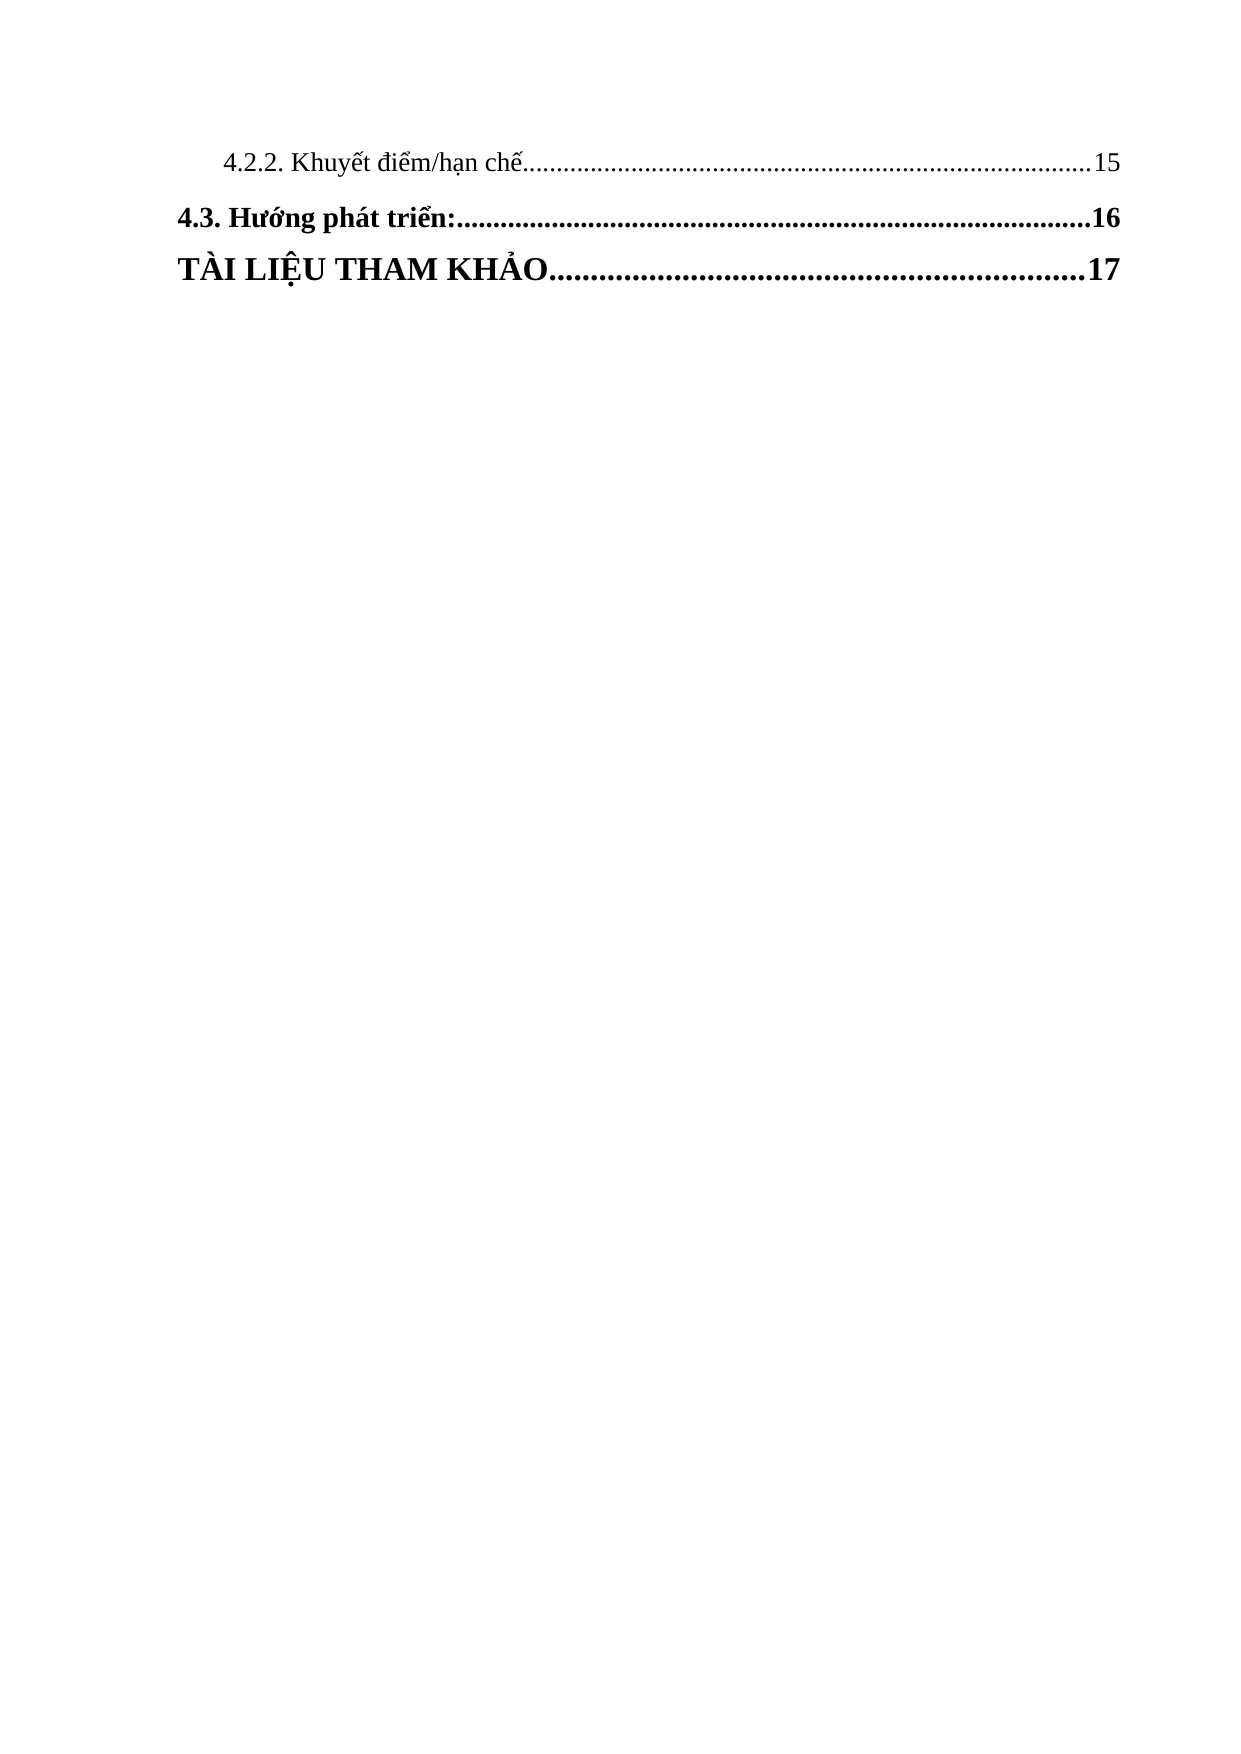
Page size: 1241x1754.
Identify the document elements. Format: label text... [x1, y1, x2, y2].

text 4.3. Hướng phát triển: 16 [177, 192, 1122, 234]
text TÀI LIỆU THAM KHẢO 17 [177, 246, 1122, 288]
text 4.2.2. Khuyết điểm/hạn chế 15 [223, 146, 1122, 177]
